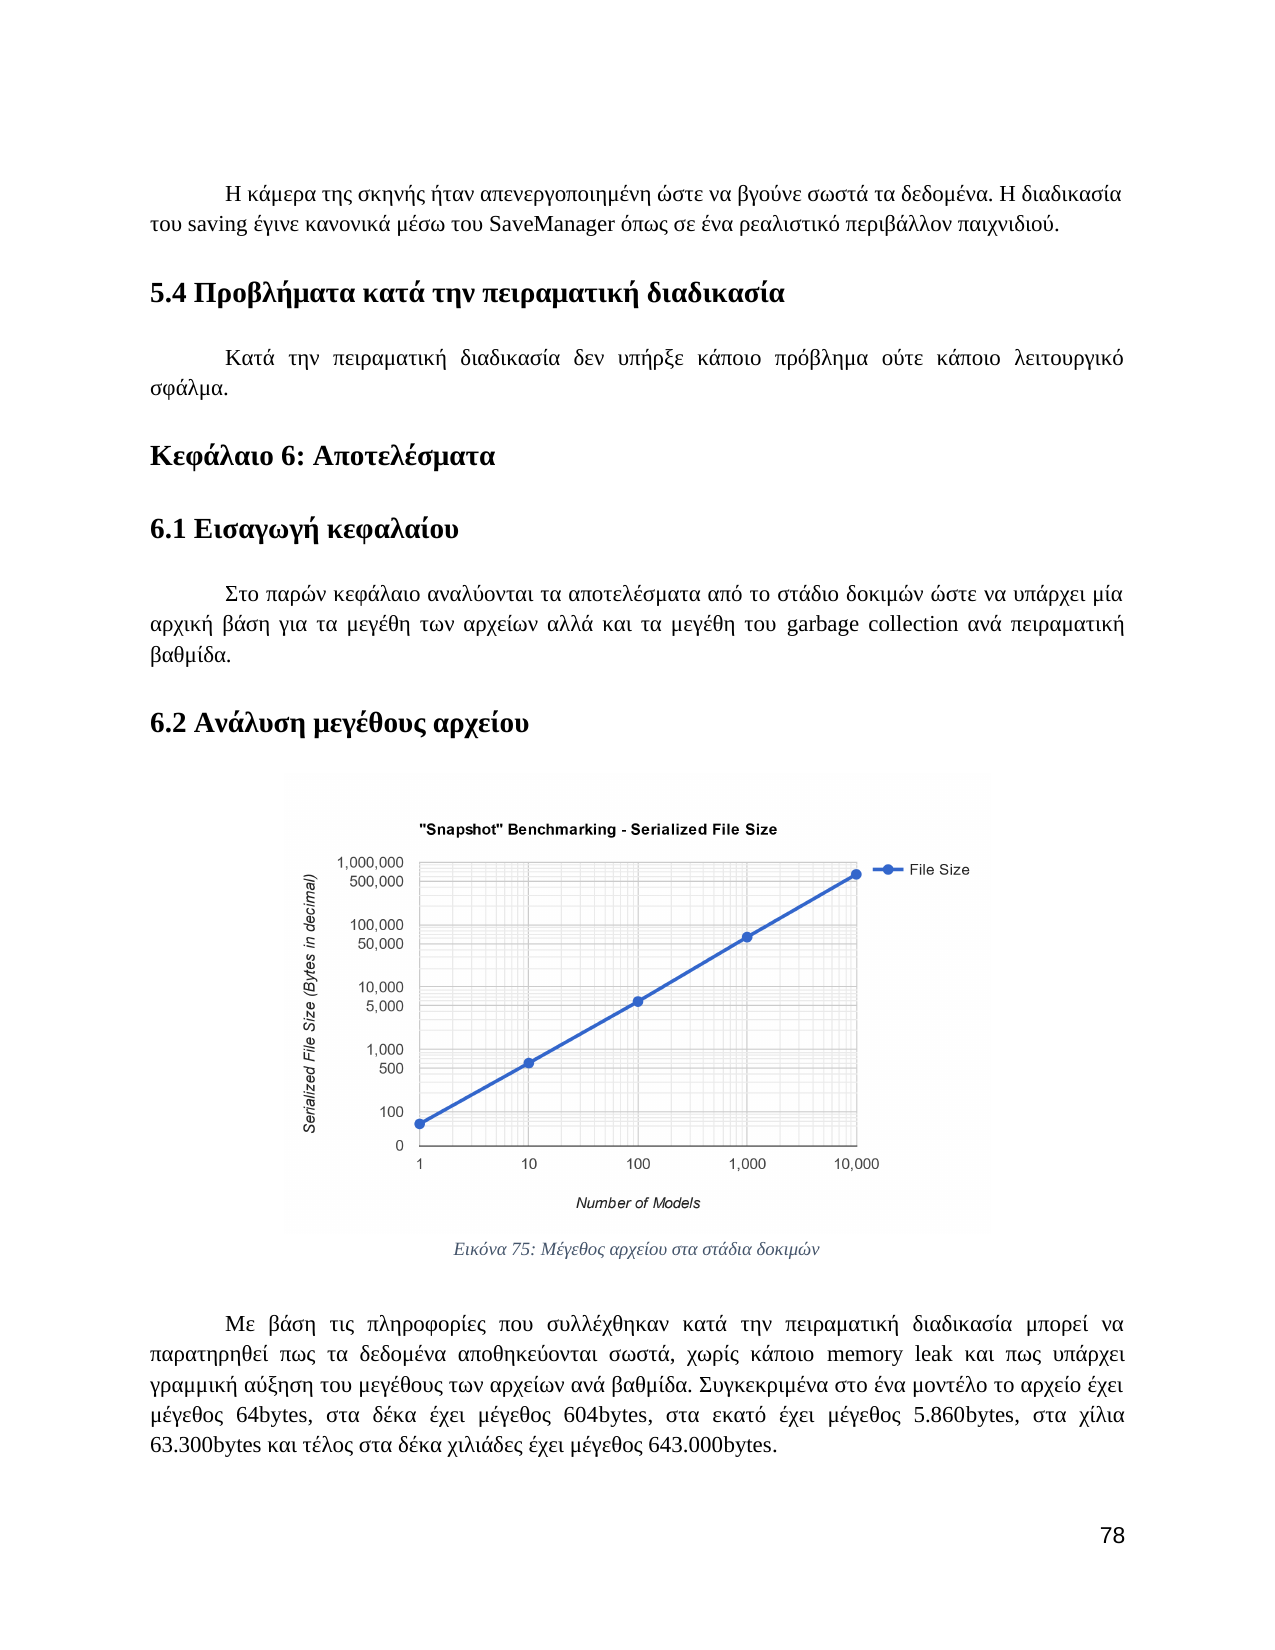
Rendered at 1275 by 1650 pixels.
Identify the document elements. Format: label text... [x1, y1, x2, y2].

text Η κάμερα της σκηνής ήταν απενεργοποιημένη ώστε να βγούνε σωστά τα δεδομένα. Η διαδικασία του saving έγινε κανονικά μέσω του SaveManager όπως σε ένα ρεαλιστικό περιβάλλον παιχνιδιού. [150, 180, 1125, 237]
subtitle 6.2 Ανάλυση μεγέθους αρχείου [150, 705, 1125, 739]
subtitle 6.1 Εισαγωγή κεφαλαίου [150, 511, 1125, 545]
picture [283, 773, 992, 1234]
text Εικόνα 75: Μέγεθος αρχείου στα στάδια δοκιμών [150, 1238, 1125, 1259]
subtitle Κεφάλαιο 6: Αποτελέσματα [150, 438, 1125, 472]
text Στο παρών κεφάλαιο αναλύονται τα αποτελέσματα από το στάδιο δοκιμών ώστε να υπάρχει μία αρχική βάση για τα μεγέθη των αρχείων αλλά και τα μεγέθη του garbage collection ανά πειραματική βαθμίδα. [150, 580, 1125, 667]
subtitle 5.4 Προβλήματα κατά την πειραματική διαδικασία [150, 275, 1125, 308]
text Κατά την πειραματική διαδικασία δεν υπήρξε κάποιο πρόβλημα ούτε κάποιο λειτουργικό σφάλμα. [150, 344, 1125, 400]
text Με βάση τις πληροφορίες που συλλέχθηκαν κατά την πειραματική διαδικασία μπορεί να παρατηρηθεί πως τα δεδομένα αποθηκεύονται σωστά, χωρίς κάποιο memory leak και πως υπάρχει γραμμική αύξηση του μεγέθους των αρχείων ανά βαθμίδα. Συγκεκριμένα στο ένα μοντέλο το αρχείο έχει μέγεθος 64bytes, στα δέκα έχει μέγεθος 604bytes, στα εκατό έχει μέγεθος 5.860bytes, στα χίλια 63.300bytes και τέλος στα δέκα χιλιάδες έχει μέγεθος 643.000bytes. [150, 1310, 1125, 1457]
